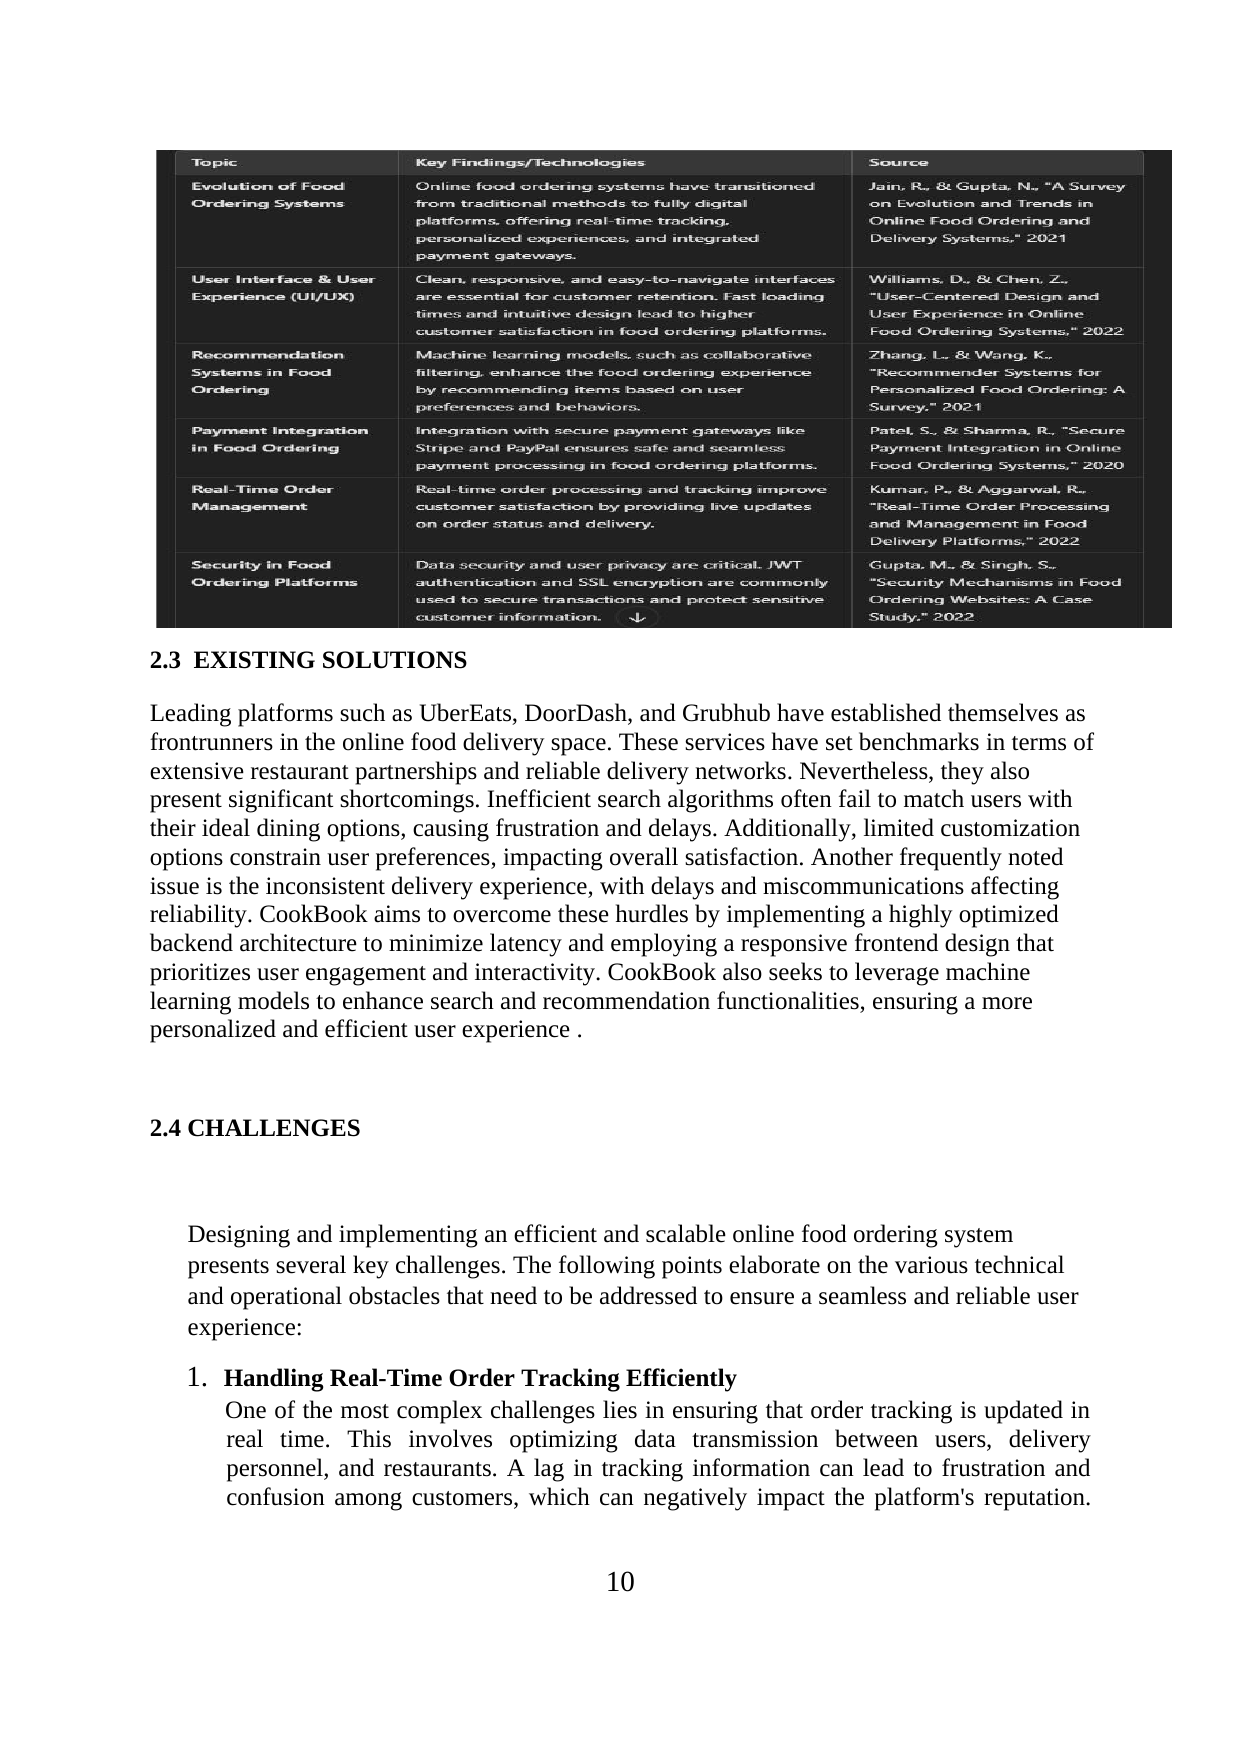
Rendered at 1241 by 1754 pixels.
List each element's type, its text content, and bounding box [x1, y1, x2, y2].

text Designing and implementing an efficient and scalable online food ordering system presents several key challenges. The following points elaborate on the various technical and operational obstacles that need to be addressed to ensure a seamless and reliable user experience: [187, 1219, 1099, 1341]
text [225, 1396, 1092, 1511]
text Leading platforms such as UberEats, DoorDash, and Grubhub have established themselves as frontrunners in the online food delivery space. These services have set benchmarks in terms of extensive restaurant partnerships and reliable delivery networks. Nevertheless, they also present significant shortcomings. Inefficient search algorithms often fail to match users with their ideal dining options, causing frustration and delays. Additionally, limited customization options constrain user preferences, impacting overall satisfaction. Another frequently noted issue is the inconsistent delivery experience, with delays and miscommunications affecting reliability. CookBook aims to overcome these hurdles by implementing a highly optimized backend architecture to minimize latency and employing a responsive frontend design that prioritizes user engagement and interactivity. CookBook also seeks to leverage machine learning models to enhance search and recommendation functionalities, ensuring a more personalized and efficient user experience . [149, 698, 1099, 1043]
subtitle 2.3 EXISTING SOLUTIONS [149, 645, 1174, 674]
subtitle 2.4 CHALLENGES [149, 1113, 1174, 1141]
list Handling Real-Time Order Tracking Efficiently [186, 1359, 1174, 1393]
picture [156, 150, 1172, 628]
